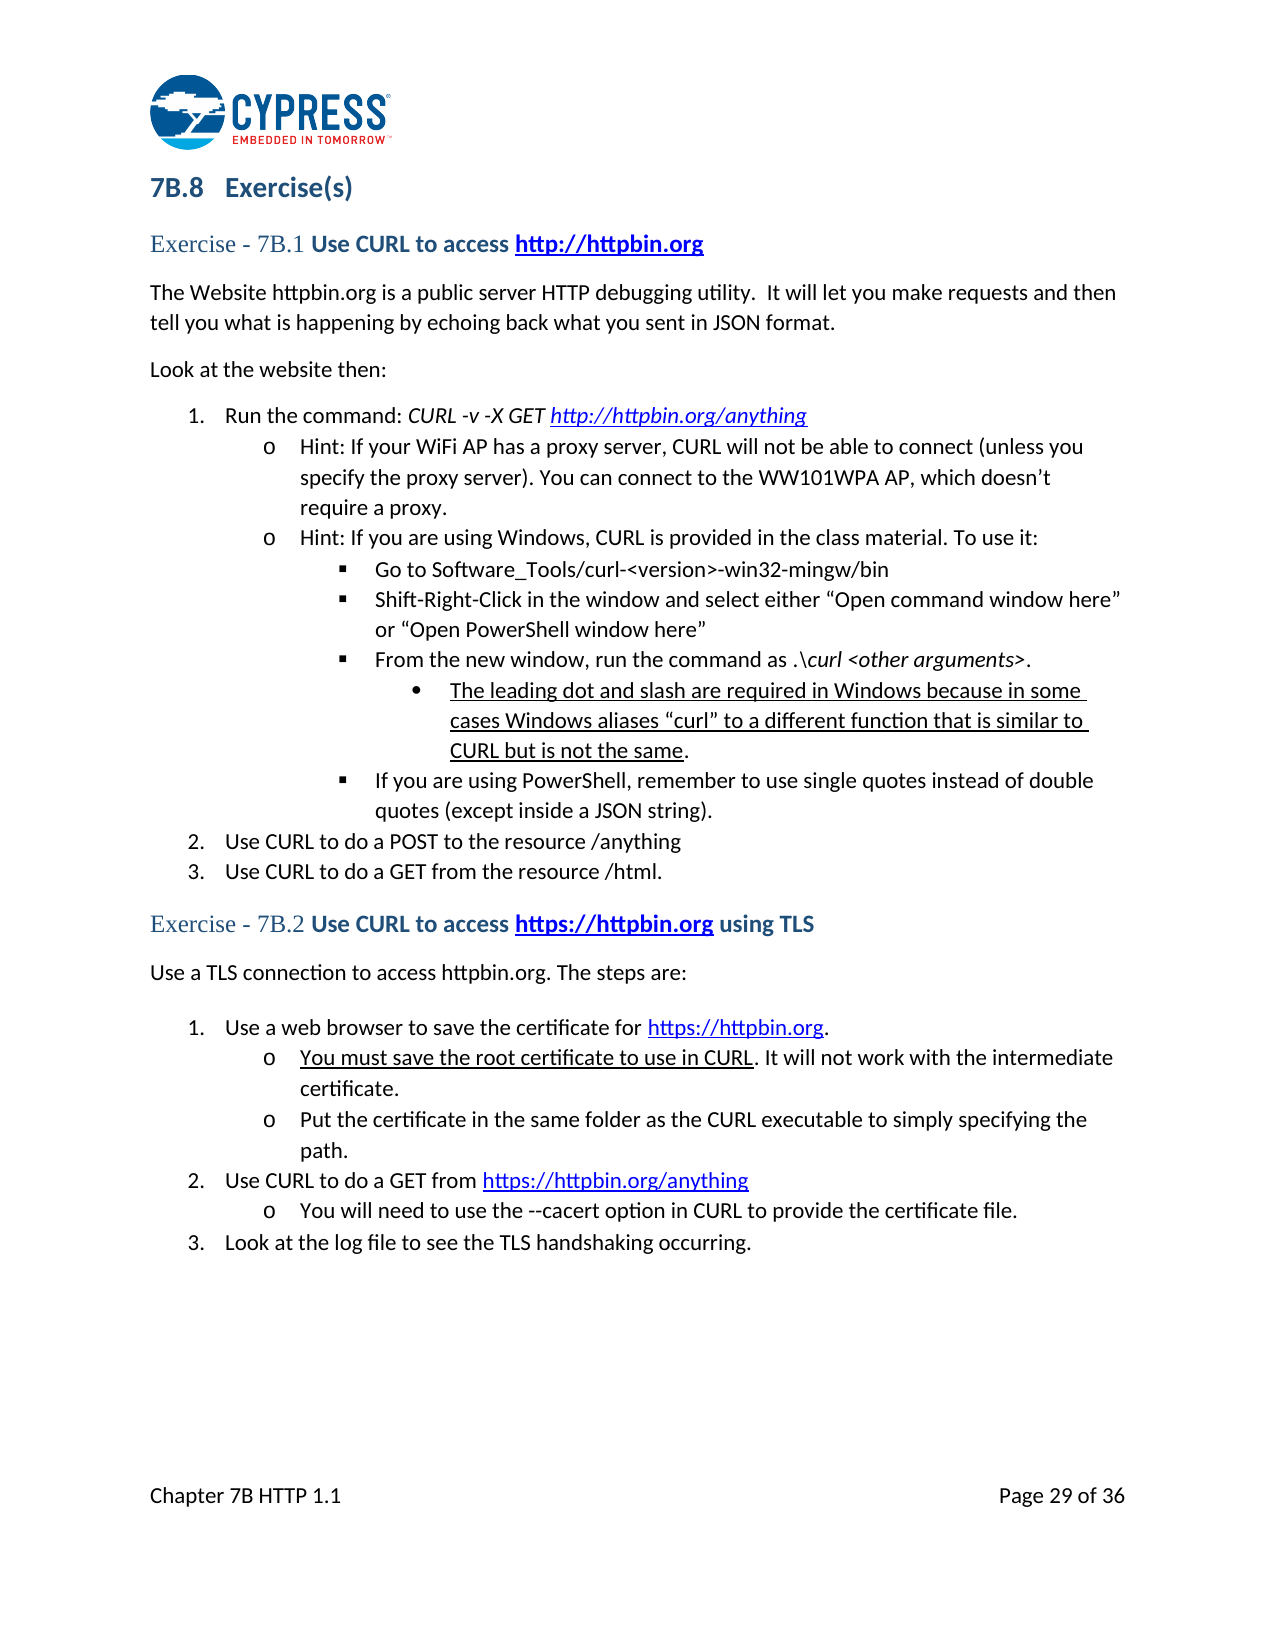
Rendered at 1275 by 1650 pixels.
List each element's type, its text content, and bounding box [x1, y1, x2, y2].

list Use CURL to do a POST to the resource /anything [187, 827, 1125, 855]
picture [150, 75, 392, 150]
list The leading dot and slash are required in Windows because in some cases Windows aliases “curl” to a different function that is similar to CURL but is not the same. [412, 676, 1125, 764]
list Run the command: CURL -v -X GET http://httpbin.org/anything [187, 402, 1125, 429]
text Look at the website then: [150, 355, 1125, 383]
text Use CURL to access https://httpbin.org using TLS [150, 908, 1125, 939]
list Put the certificate in the same folder as the CURL executable to simply specifying the path. [262, 1105, 1125, 1164]
list You will need to use the --cacert option in CURL to provide the certificate file. [262, 1196, 1125, 1226]
text Use CURL to access http://httpbin.org [150, 228, 1125, 258]
text The Website httpbin.org is a public server HTTP debugging utility. It will let you make requests and then tell you what is happening by echoing back what you sent in JSON format. [150, 278, 1125, 336]
list Go to Software_Tools/curl-<version>-win32-mingw/bin [337, 555, 1125, 583]
list You must save the root certificate to use in CURL. It will not work with the intermediate certificate. [262, 1043, 1125, 1102]
list Use a web browser to save the certificate for https://httpbin.org. [187, 1013, 1125, 1041]
list Use CURL to do a GET from the resource /html. [187, 857, 1125, 885]
list Hint: If you are using Windows, CURL is provided in the class material. To use it: [262, 523, 1125, 553]
list From the new window, run the command as .\curl <other arguments>. [337, 646, 1125, 674]
list If you are using PowerShell, remember to use single quotes instead of double quotes (except inside a JSON string). [337, 766, 1125, 825]
subtitle Exercise(s) [150, 169, 1125, 204]
list Use CURL to do a GET from https://httpbin.org/anything [187, 1166, 1125, 1194]
text Use a TLS connection to access httpbin.org. The steps are: [150, 958, 1125, 986]
list Shift-Right-Click in the window and select either “Open command window here” or “Open PowerShell window here” [337, 585, 1125, 643]
list Look at the log file to see the TLS handshaking occurring. [187, 1228, 1125, 1256]
list Hint: If your WiFi AP has a proxy server, CURL will not be able to connect (unless you specify the proxy server). You can connect to the WW101WPA AP, which doesn’t require a proxy. [262, 432, 1125, 521]
